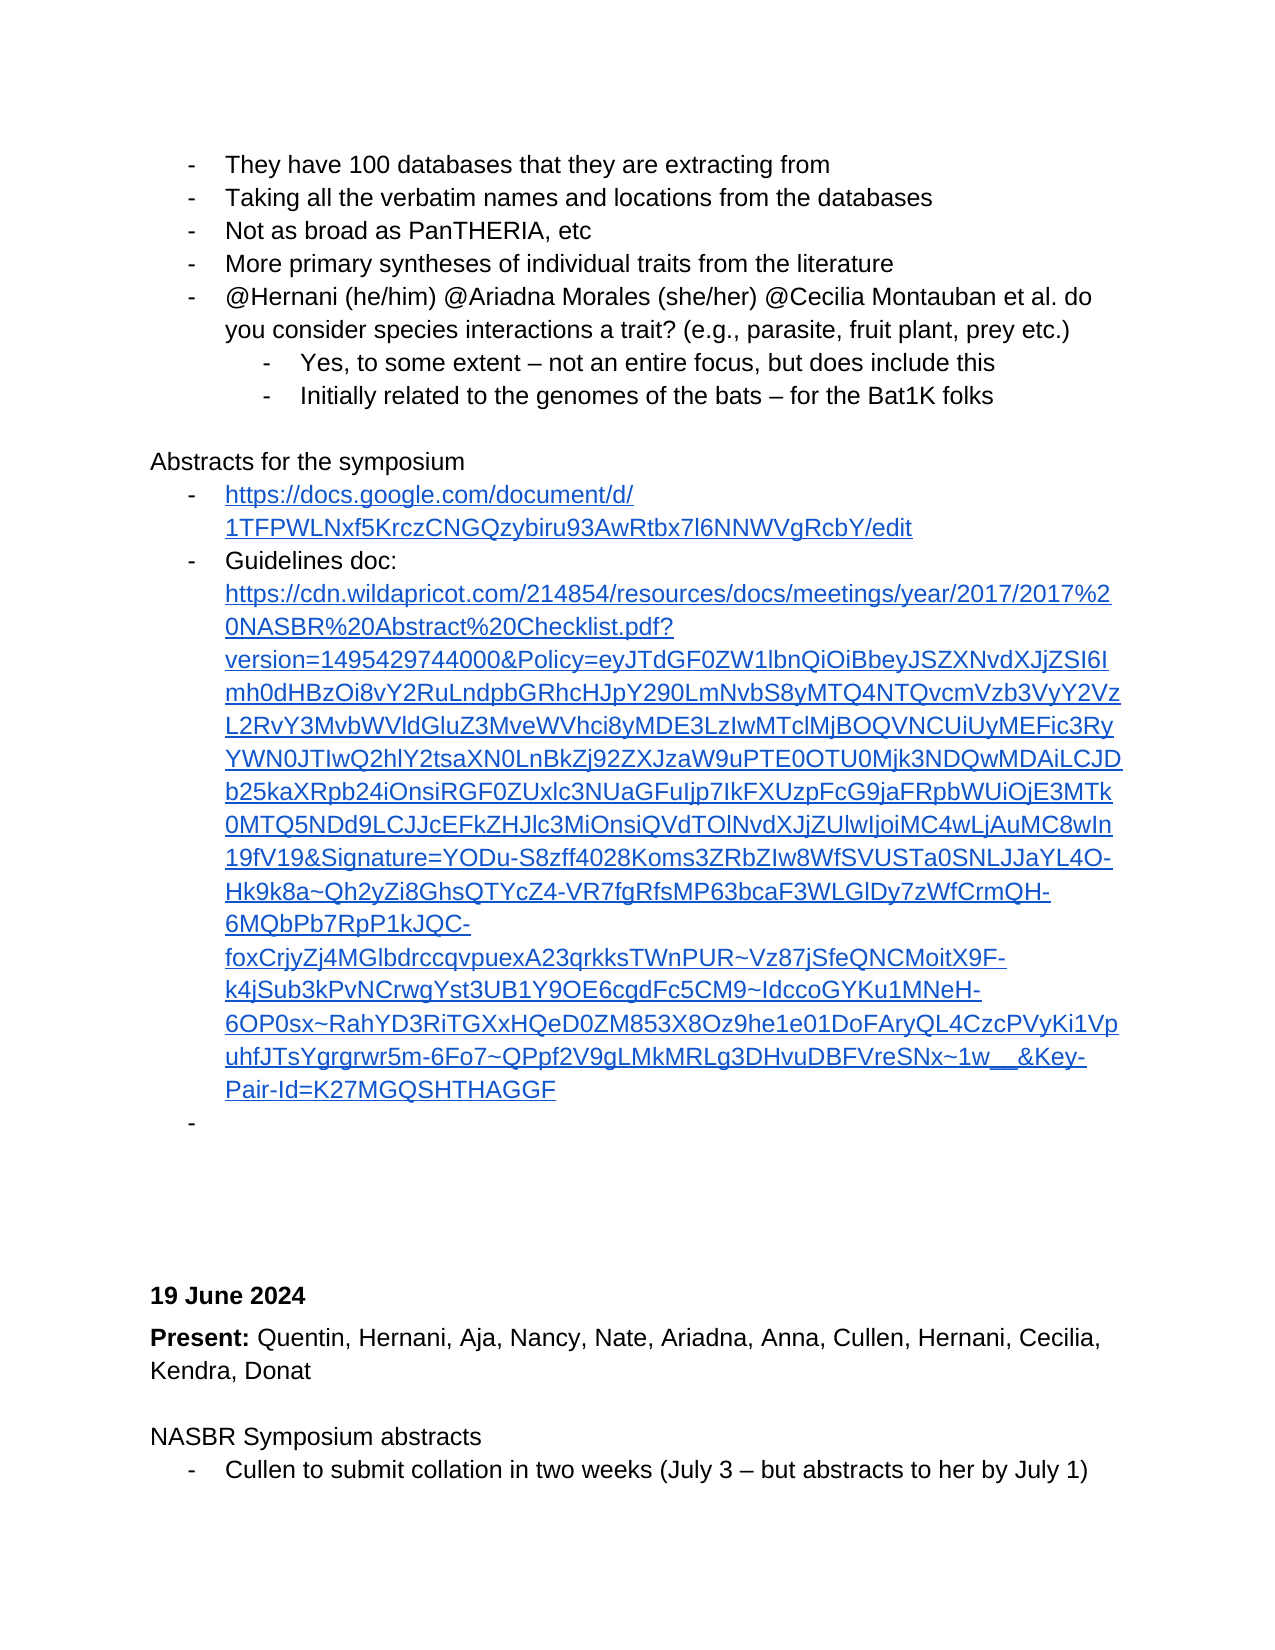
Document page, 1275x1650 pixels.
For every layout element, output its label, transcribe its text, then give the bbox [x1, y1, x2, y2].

list Cullen to submit collation in two weeks (July 3 – but abstracts to her by July 1) [187, 1455, 1125, 1483]
list Guidelines doc: https://cdn.wildapricot.com/214854/resources/docs/meetings/year/2017/2017%20NASBR%20Abstract%20Checklist.pdf?version=1495429744000&Policy=eyJTdGF0ZW1lbnQiOiBbeyJSZXNvdXJjZSI6Imh0dHBzOi8vY2RuLndpbGRhcHJpY290LmNvbS8yMTQ4NTQvcmVzb3VyY2VzL2RvY3MvbWVldGluZ3MveWVhci8yMDE3LzIwMTclMjBOQVNCUiUyMEFic3RyYWN0JTIwQ2hlY2tsaXN0LnBkZj92ZXJzaW9uPTE0OTU0Mjk3NDQwMDAiLCJDb25kaXRpb24iOnsiRGF0ZUxlc3NUaGFuIjp7IkFXUzpFcG9jaFRpbWUiOjE3MTk0MTQ5NDd9LCJJcEFkZHJlc3MiOnsiQVdTOlNvdXJjZUlwIjoiMC4wLjAuMC8wIn19fV19&Signature=YODu-S8zff4028Koms3ZRbZIw8WfSVUSTa0SNLJJaYL4O-Hk9k8a~Qh2yZi8GhsQTYcZ4-VR7fgRfsMP63bcaF3WLGlDy7zWfCrmQH-6MQbPb7RpP1kJQC-foxCrjyZj4MGlbdrccqvpuexA23qrkksTWnPUR~Vz87jSfeQNCMoitX9F-k4jSub3kPvNCrwgYst3UB1Y9OE6cgdFc5CM9~IdccoGYKu1MNeH-6OP0sx~RahYD3RiTGXxHQeD0ZM853X8Oz9he1e01DoFAryQL4CzcPVyKi1VpuhfJTsYgrgrwr5m-6Fo7~QPpf2V9gLMkMRLg3DHvuDBFVreSNx~1w__&Key-Pair-Id=K27MGQSHTHAGGF [187, 546, 1125, 1103]
text Present: Quentin, Hernani, Aja, Nancy, Nate, Ariadna, Anna, Cullen, Hernani, Cecilia, Kendra, Donat [150, 1323, 1125, 1384]
text Abstracts for the symposium [150, 447, 1125, 476]
list More primary syntheses of individual traits from the literature [187, 249, 1125, 278]
list https://docs.google.com/document/d/1TFPWLNxf5KrczCNGQzybiru93AwRtbx7l6NNWVgRcbY/edit [187, 480, 1125, 542]
list Yes, to some extent – not an entire focus, but does include this [262, 348, 1125, 377]
text NASBR Symposium abstracts [150, 1422, 1125, 1450]
list Initially related to the genomes of the bats – for the Bat1K folks [262, 381, 1125, 410]
subtitle 19 June 2024 [150, 1281, 1125, 1310]
list @Hernani (he/him) @Ariadna Morales (she/her) @Cecilia Montauban et al. do you consider species interactions a trait? (e.g., parasite, fruit plant, prey etc.) [187, 282, 1125, 344]
list They have 100 databases that they are extracting from [187, 150, 1125, 179]
list Not as broad as PanTHERIA, etc [187, 216, 1125, 245]
list Taking all the verbatim names and locations from the databases [187, 183, 1125, 212]
